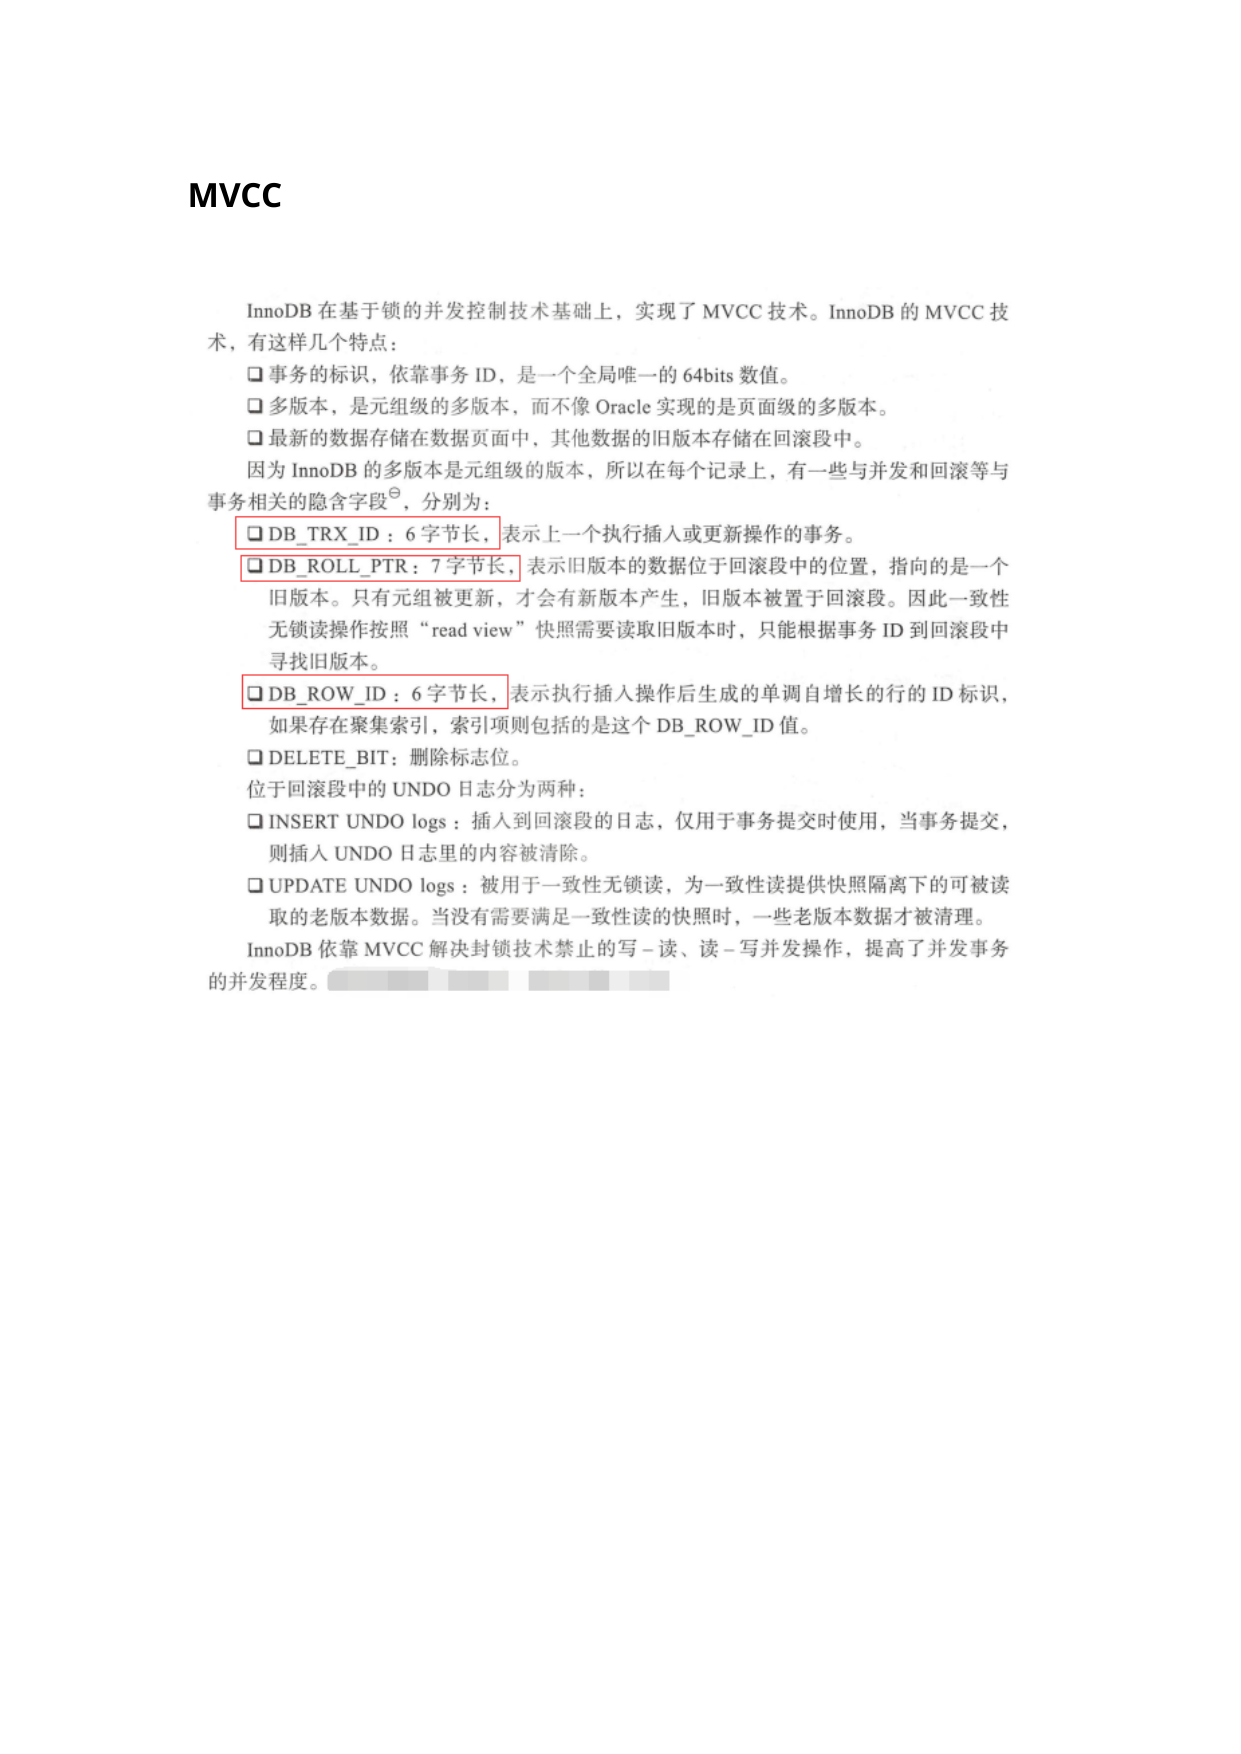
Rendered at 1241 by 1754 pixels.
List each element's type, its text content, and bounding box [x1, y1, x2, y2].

picture [187, 287, 1053, 1003]
subtitle MVCC [187, 162, 1053, 227]
